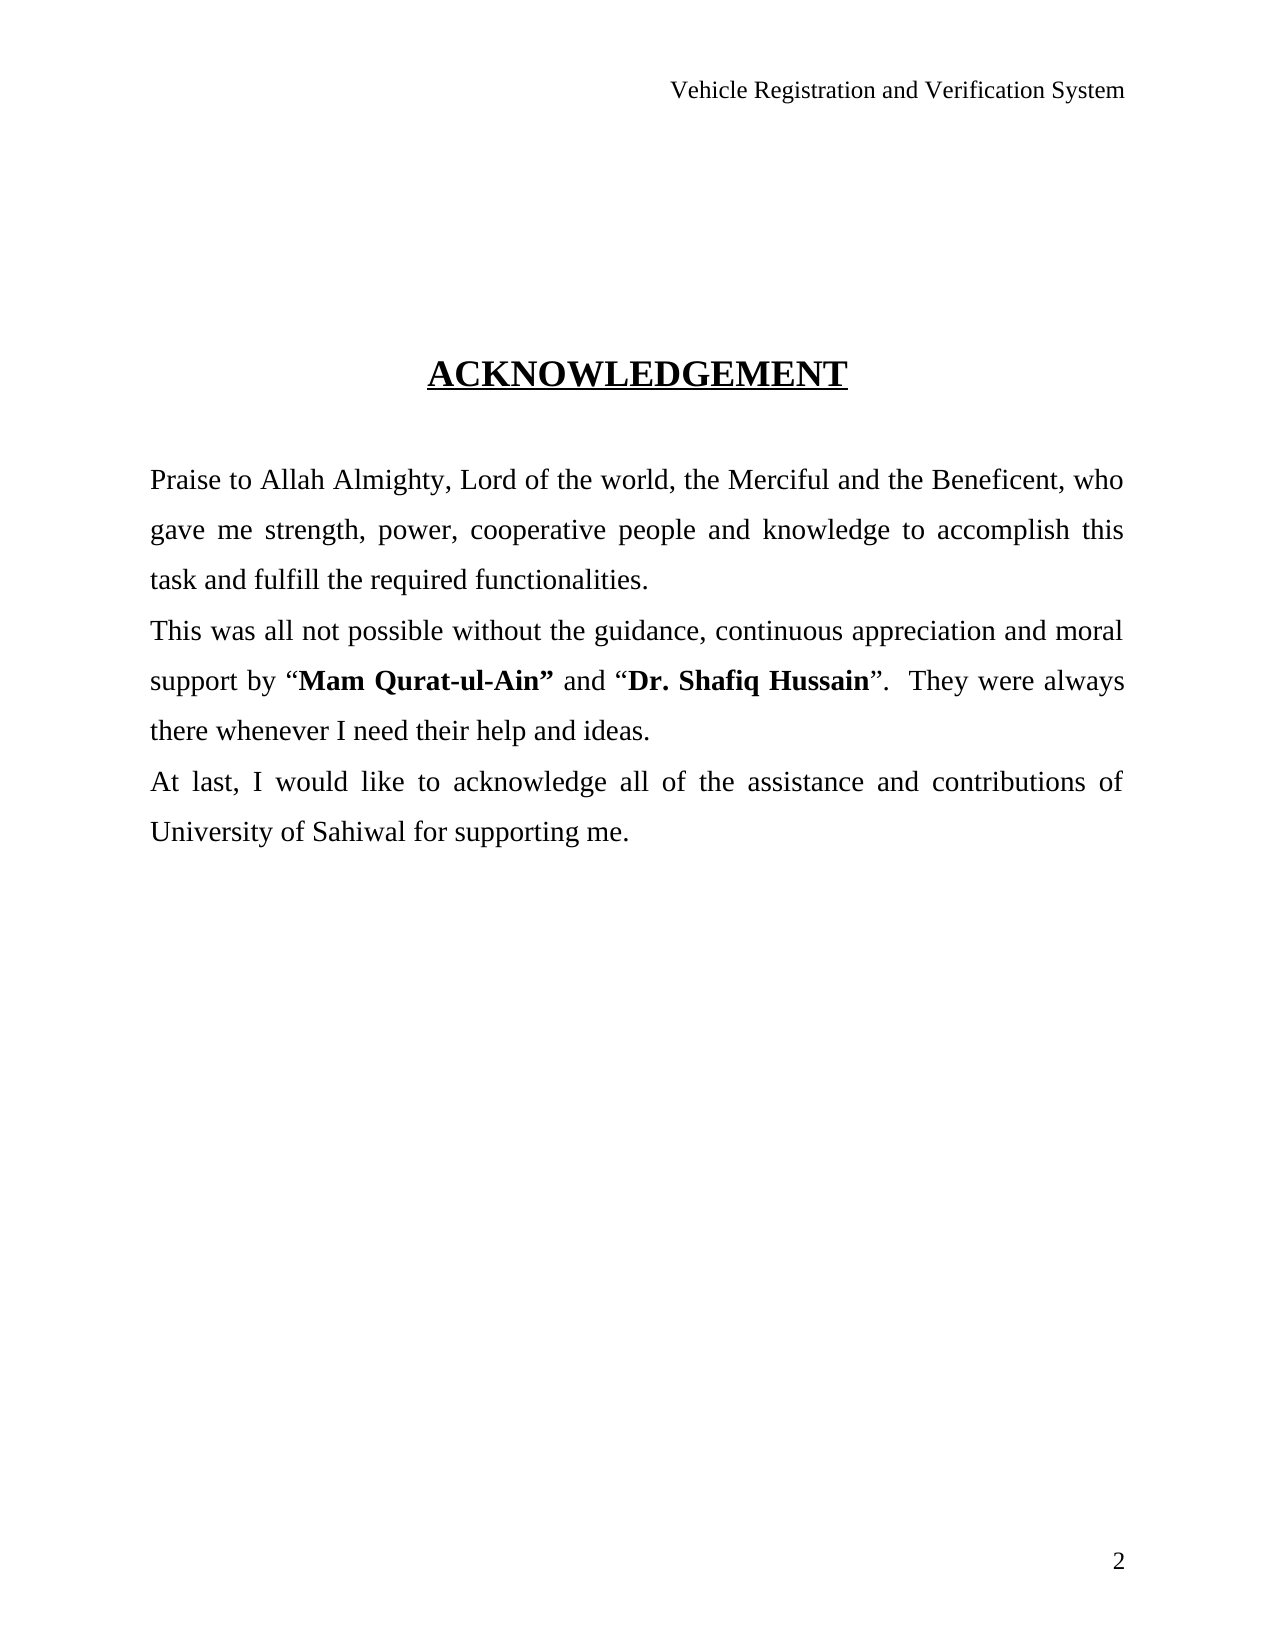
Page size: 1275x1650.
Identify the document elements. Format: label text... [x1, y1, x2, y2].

text At last, I would like to acknowledge all of the assistance and contributions of University of Sahiwal for supporting me. [150, 764, 1125, 848]
text This was all not possible without the guidance, continuous appreciation and moral support by “Mam Qurat-ul-Ain” and “Dr. Shafiq Hussain”. They were always there whenever I need their help and ideas. [150, 613, 1125, 747]
text Praise to Allah Almighty, Lord of the world, the Merciful and the Beneficent, who gave me strength, power, cooperative people and knowledge to accomplish this task and fulfill the required functionalities. [150, 462, 1125, 596]
text ACKNOWLEDGEMENT [150, 351, 1125, 394]
